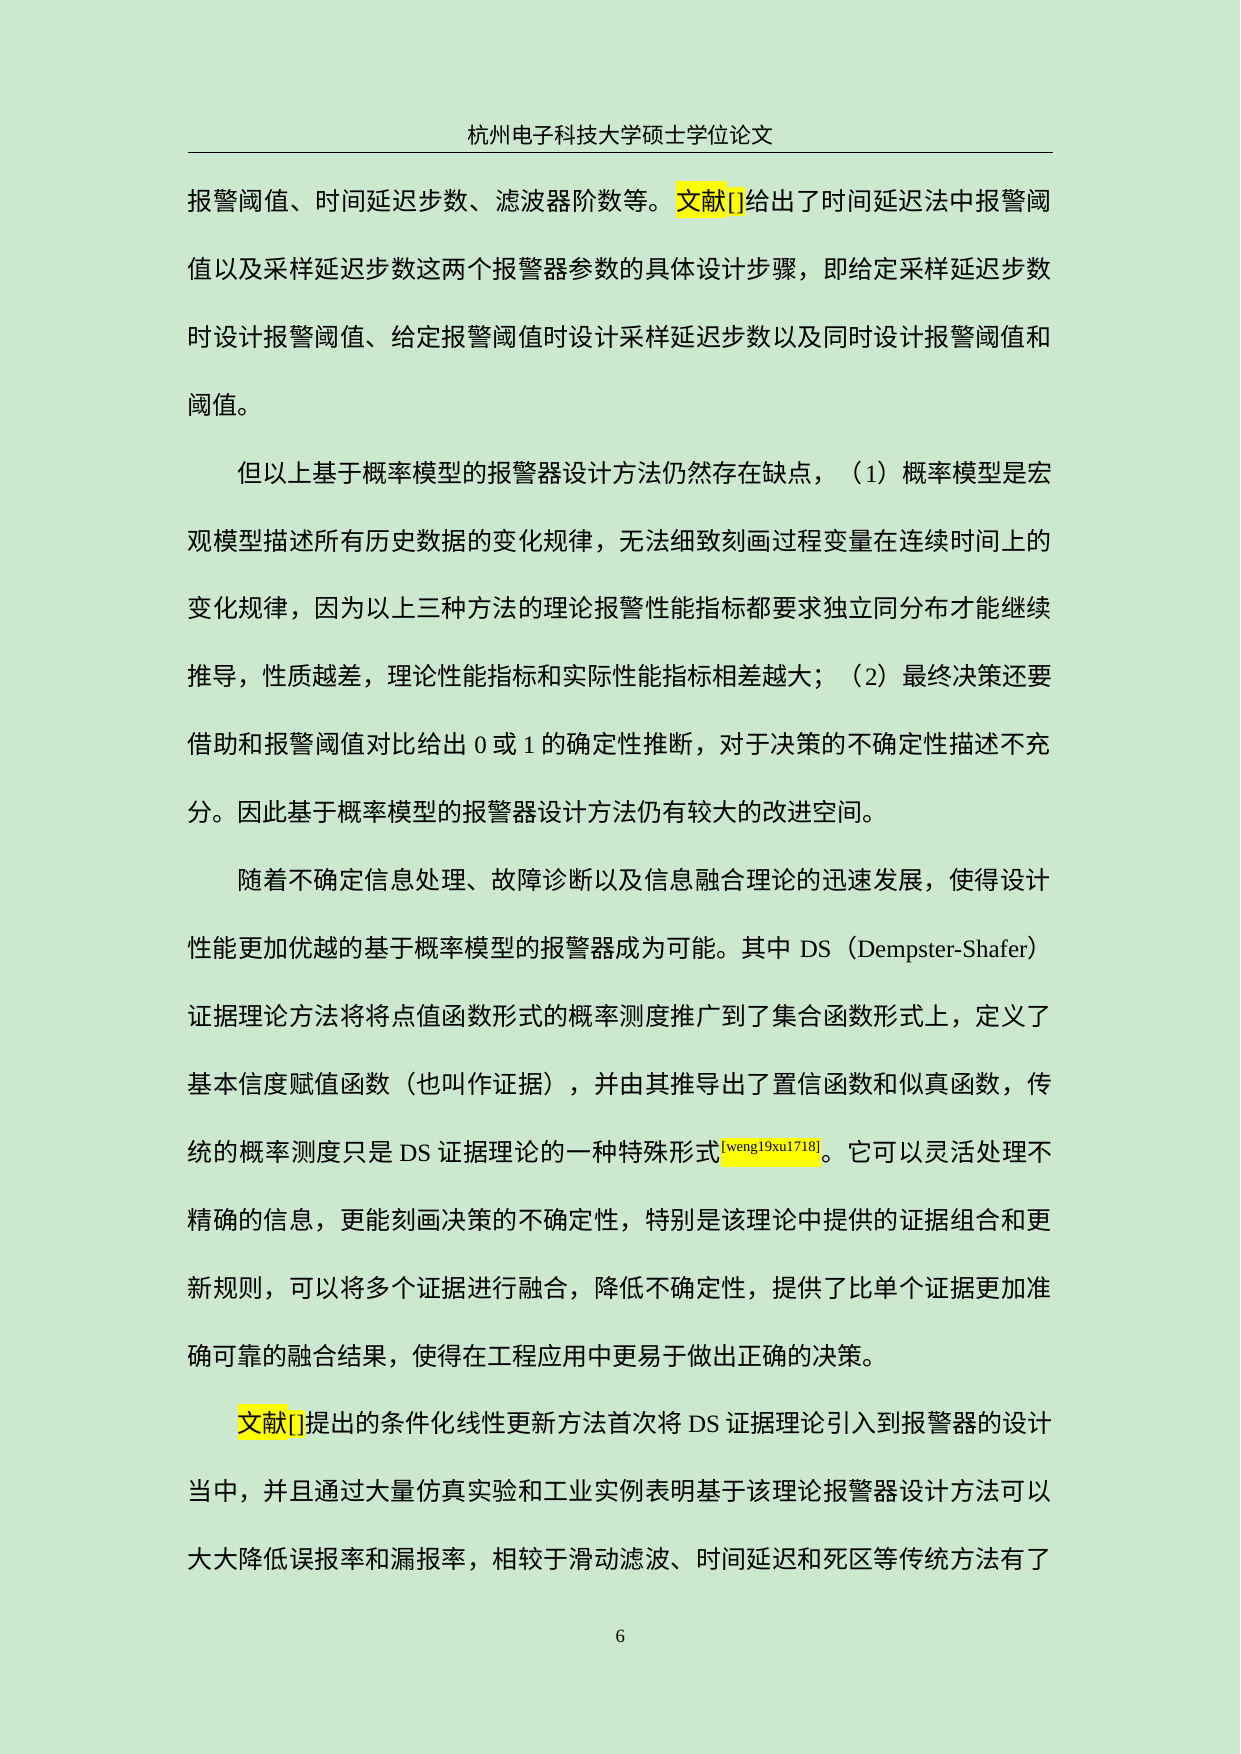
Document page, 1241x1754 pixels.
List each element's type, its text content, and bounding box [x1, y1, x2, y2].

text 随着不确定信息处理、故障诊断以及信息融合理论的迅速发展，使得设计性能更加优越的基于概率模型的报警器成为可能。其中DS（Dempster-Shafer）证据理论方法将将点值函数形式的概率测度推广到了集合函数形式上，定义了基本信度赋值函数（也叫作证据），并由其推导出了置信函数和似真函数，传统的概率测度只是DS证据理论的一种特殊形式[weng19xu1718]。它可以灵活处理不精确的信息，更能刻画决策的不确定性，特别是该理论中提供的证据组合和更新规则，可以将多个证据进行融合，降低不确定性，提供了比单个证据更加准确可靠的融合结果，使得在工程应用中更易于做出正确的决策。 [187, 845, 1053, 1388]
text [187, 1388, 1053, 1592]
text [187, 166, 1053, 437]
text 但以上基于概率模型的报警器设计方法仍然存在缺点，（1）概率模型是宏观模型描述所有历史数据的变化规律，无法细致刻画过程变量在连续时间上的变化规律，因为以上三种方法的理论报警性能指标都要求独立同分布才能继续推导，性质越差，理论性能指标和实际性能指标相差越大；（2）最终决策还要借助和报警阈值对比给出0或1的确定性推断，对于决策的不确定性描述不充分。因此基于概率模型的报警器设计方法仍有较大的改进空间。 [187, 437, 1053, 845]
